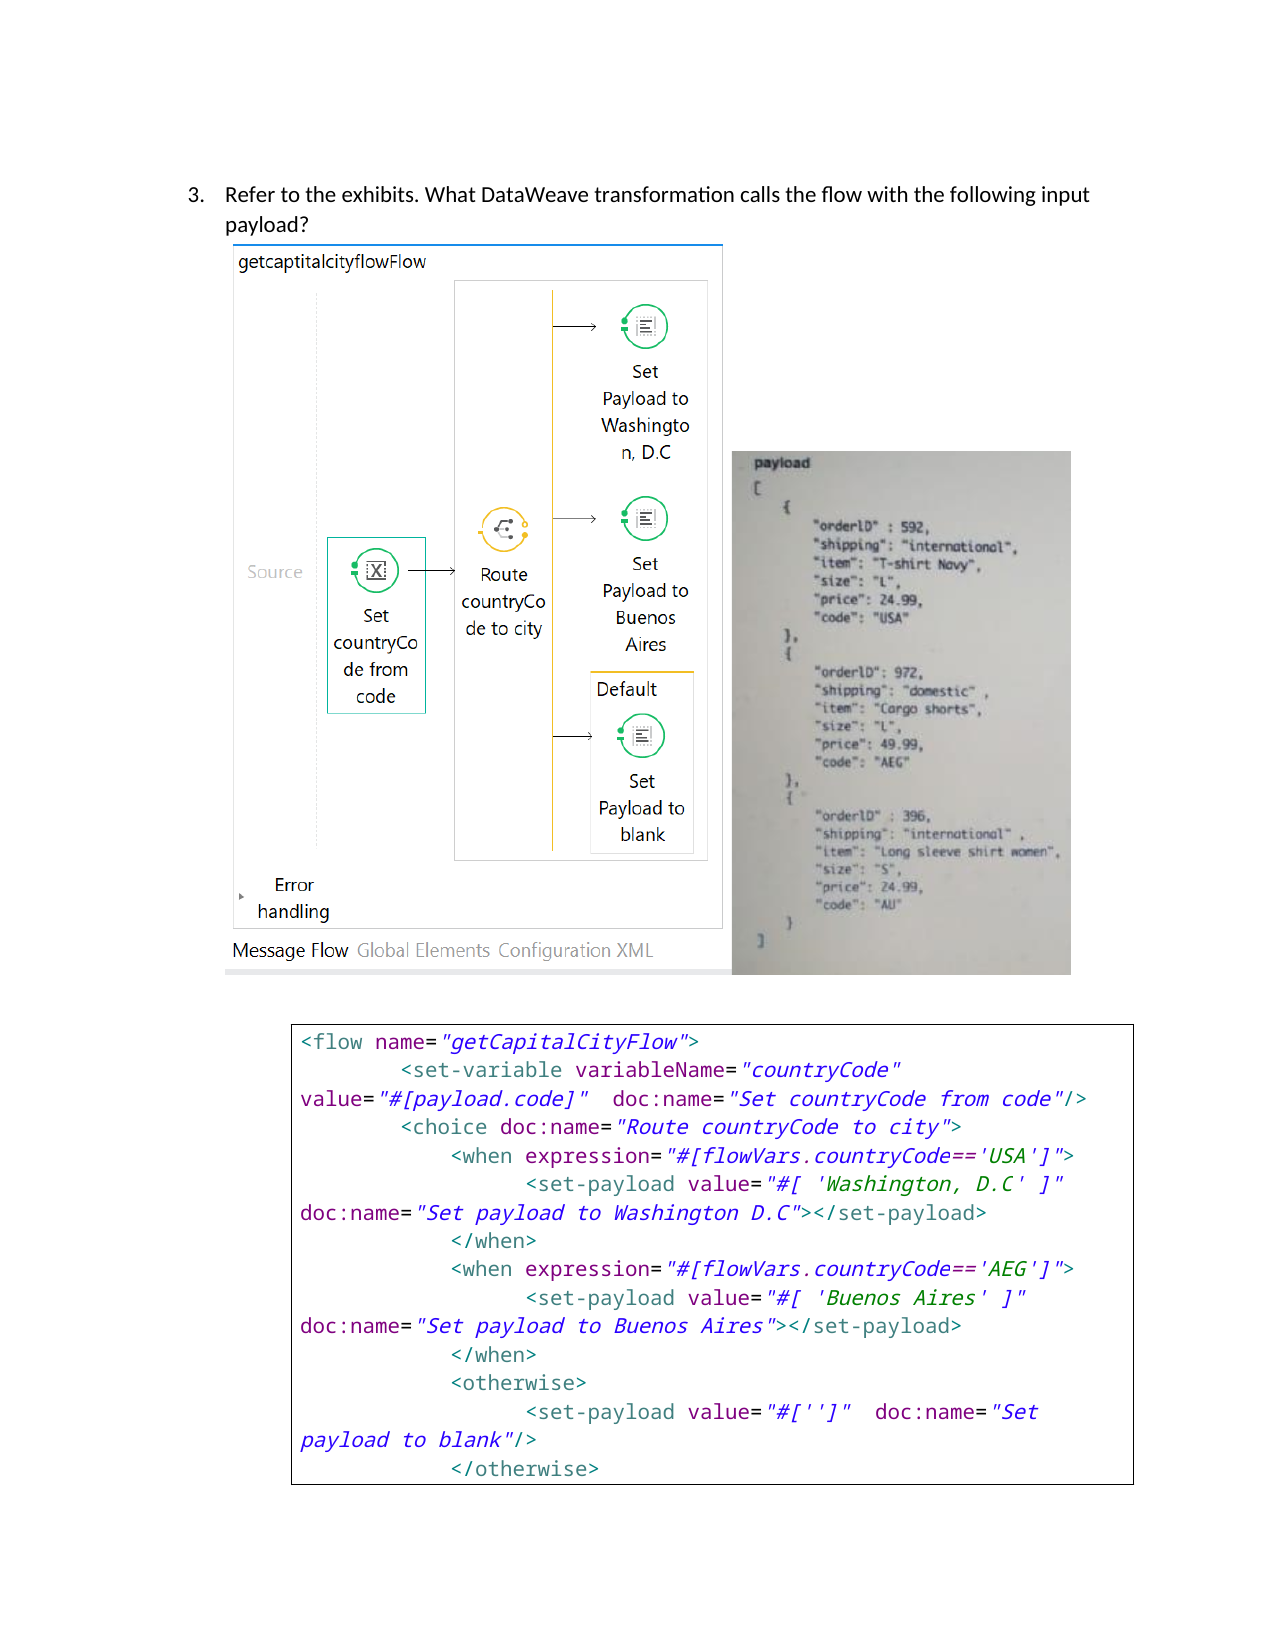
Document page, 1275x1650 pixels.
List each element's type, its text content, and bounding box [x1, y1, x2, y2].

text <choice doc:name="Route countryCode to city"> [292, 1109, 1133, 1138]
text <when expression="#[flowVars.countryCode=='AEG']"> [292, 1251, 1133, 1280]
text </when> [292, 1337, 1133, 1365]
text <set-payload value="#['']" doc:name="Set payload to blank"/> [292, 1394, 1133, 1451]
text <otherwise> [292, 1365, 1133, 1394]
text <set-payload value="#[ 'Buenos Aires' ]" doc:name="Set payload to Buenos Aires"></set-payload> [292, 1280, 1133, 1337]
text </otherwise> [292, 1451, 1133, 1484]
list Refer to the exhibits. What DataWeave transformation calls the flow with the following input payload? [187, 180, 1125, 238]
text <flow name="getCapitalCityFlow"> [292, 1025, 1133, 1052]
text <set-variable variableName="countryCode" value="#[payload.code]" doc:name="Set countryCode from code"/> [292, 1052, 1133, 1109]
text </when> [292, 1223, 1133, 1251]
text <when expression="#[flowVars.countryCode=='USA']"> [292, 1138, 1133, 1166]
text <set-payload value="#[ 'Washington, D.C' ]" doc:name="Set payload to Washington D.C"></set-payload> [292, 1166, 1133, 1223]
picture [225, 240, 1071, 975]
